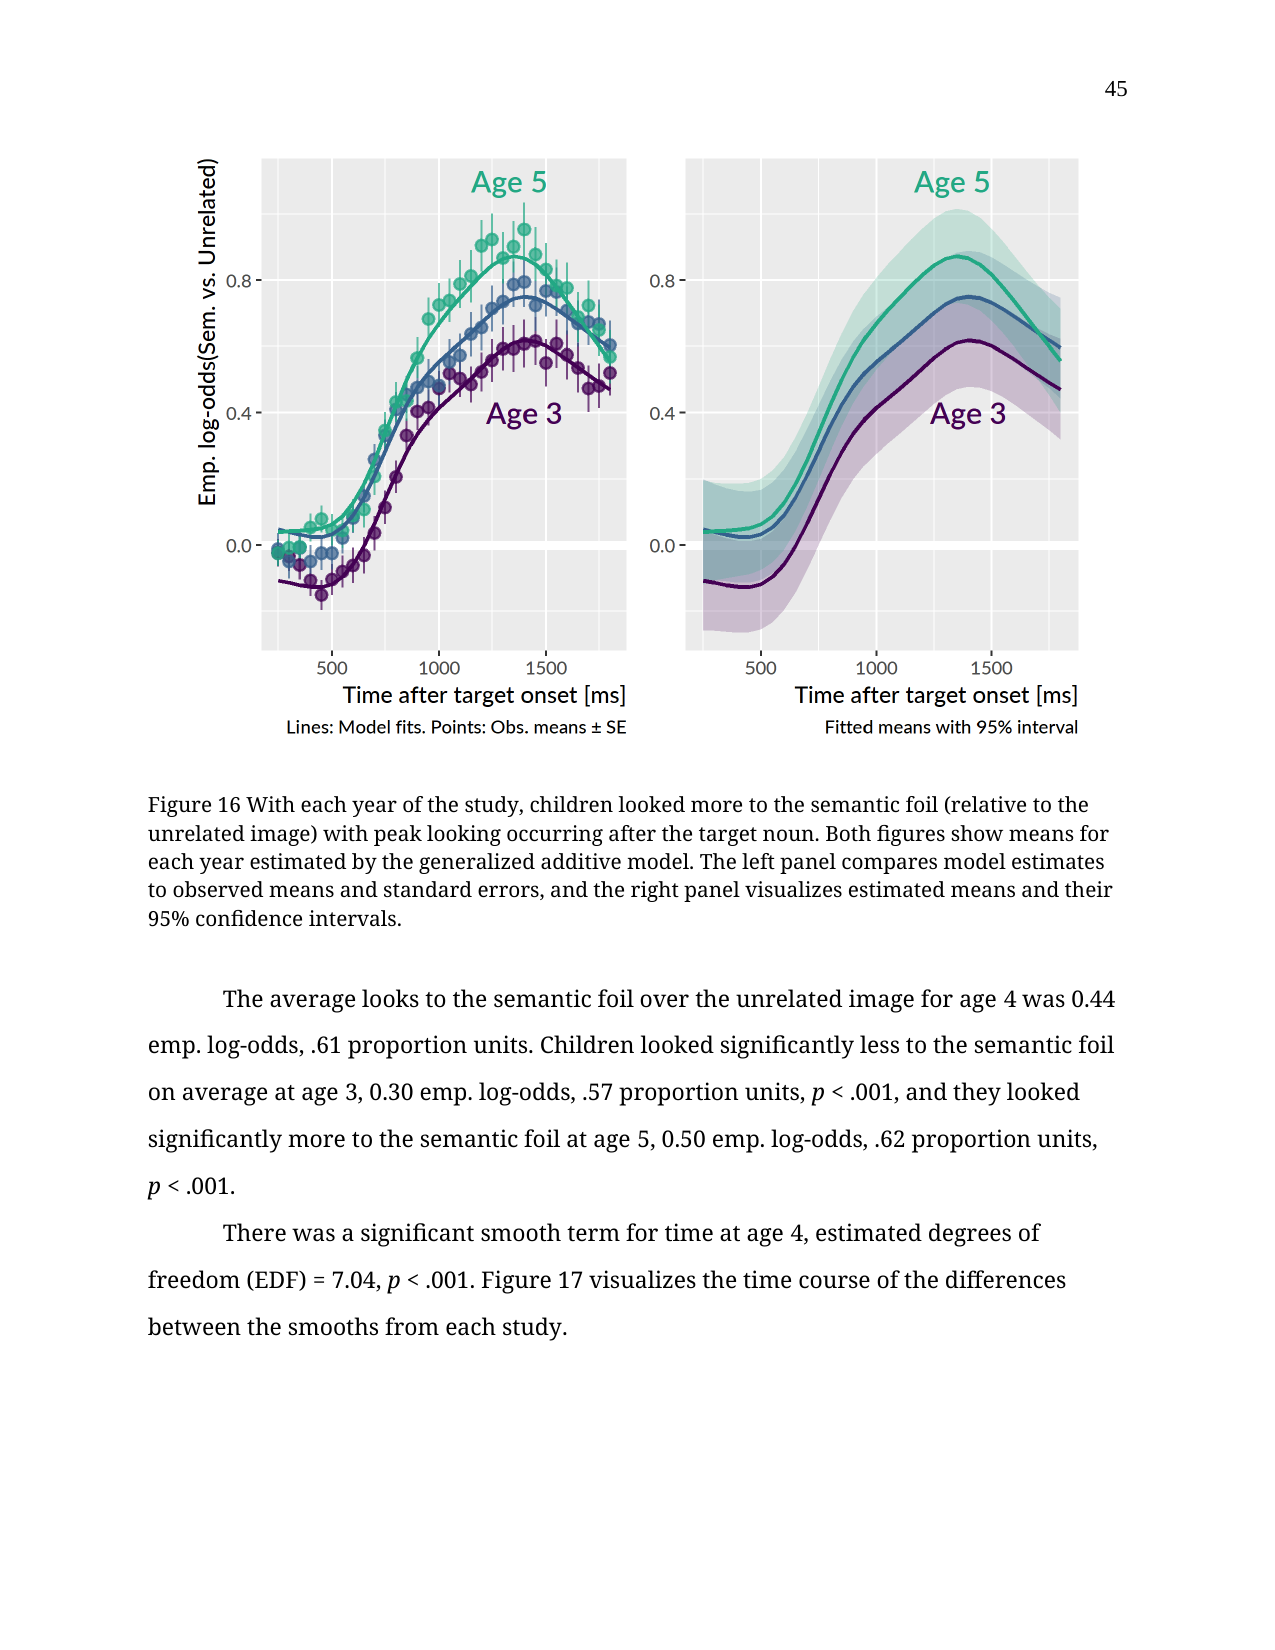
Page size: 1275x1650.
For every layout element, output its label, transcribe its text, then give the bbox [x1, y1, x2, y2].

text The average looks to the semantic foil over the unrelated image for age 4 was 0.44 emp. log-odds, .61 proportion units. Children looked significantly less to the semantic foil on average at age 3, 0.30 emp. log-odds, .57 proportion units, p < .001, and they looked significantly more to the semantic foil at age 5, 0.50 emp. log-odds, .62 proportion units, p < .001. [148, 982, 1127, 1201]
text There was a significant smooth term for time at age 4, estimated degrees of freedom (EDF) = 7.04, p < .001. Figure 17 visualizes the time course of the differences between the smooths from each study. [148, 1217, 1127, 1342]
picture [186, 147, 1089, 750]
text Figure 16 With each year of the study, children looked more to the semantic foil (relative to the unrelated image) with peak looking occurring after the target noun. Both figures show means for each year estimated by the generalized additive model. The left panel compares model estimates to observed means and standard errors, and the right panel visualizes estimated means and their 95% confidence intervals. [148, 790, 1127, 932]
